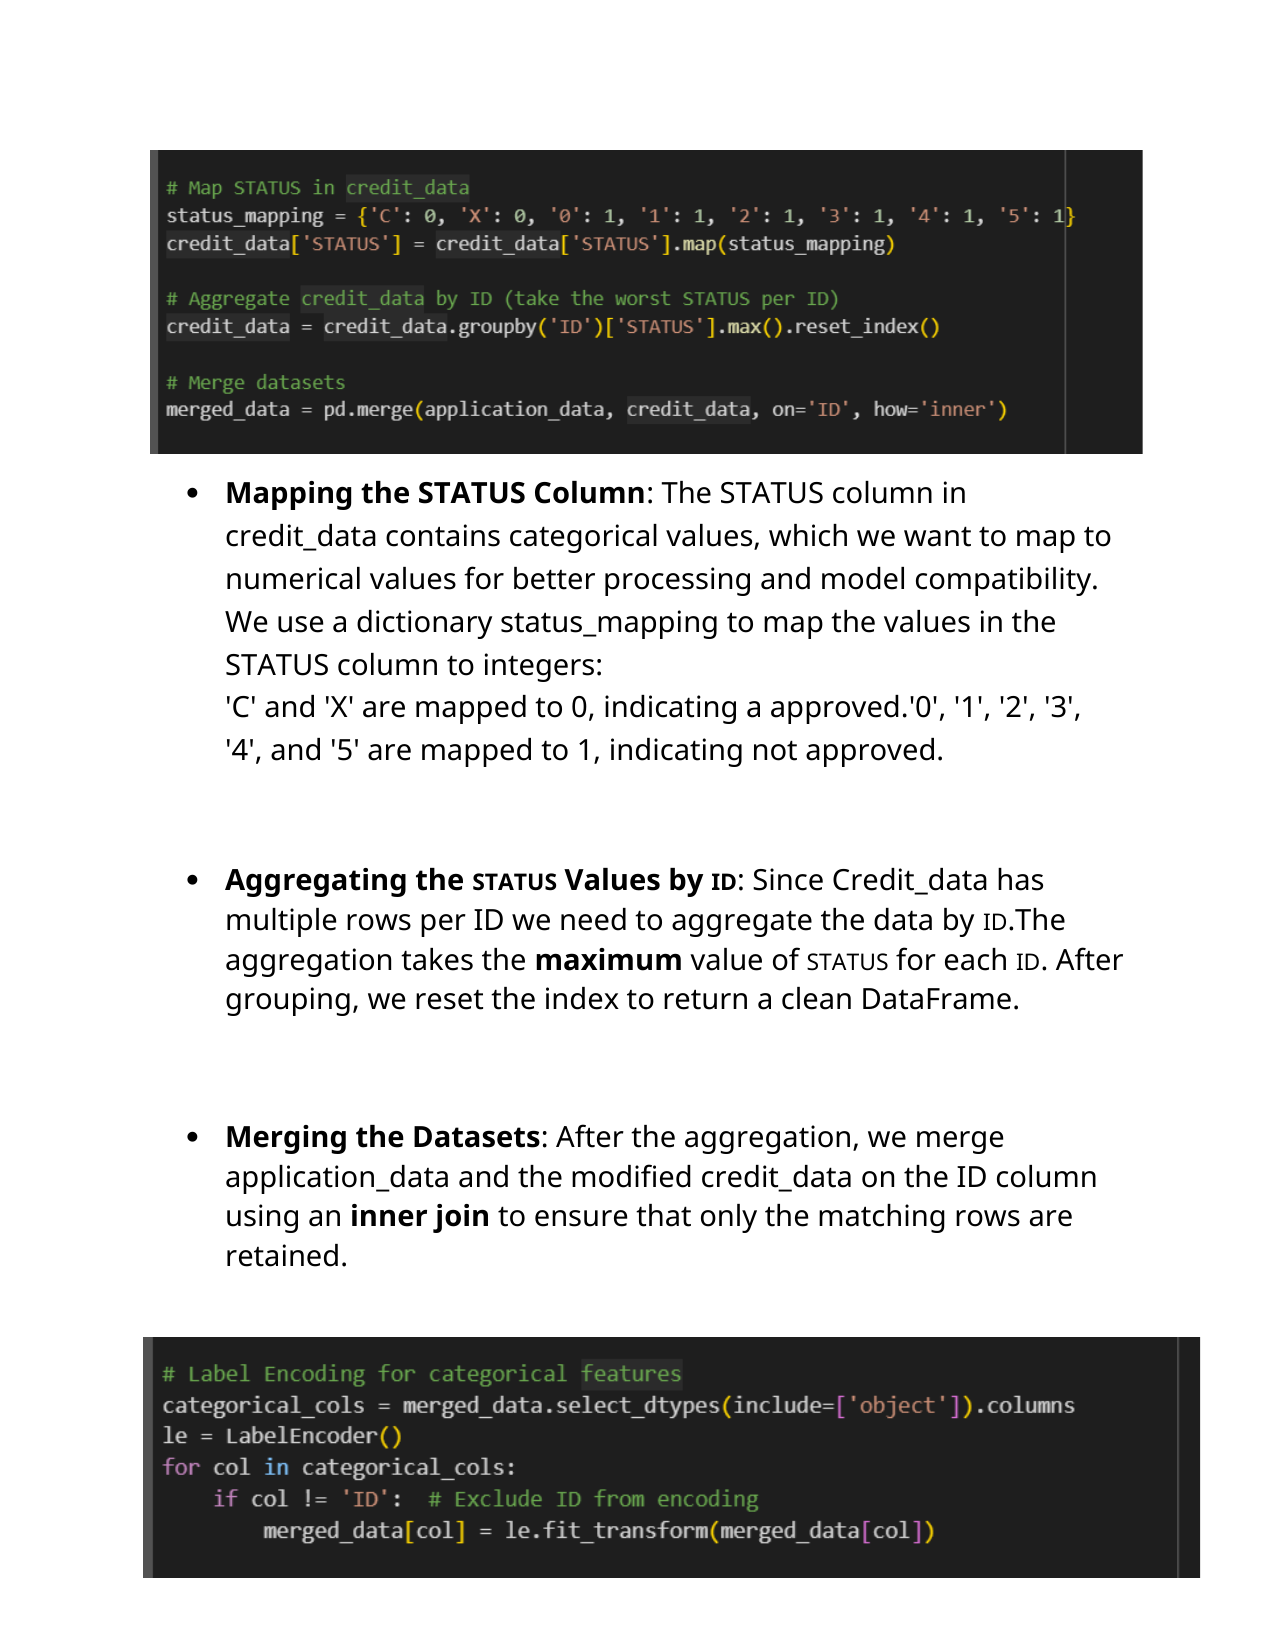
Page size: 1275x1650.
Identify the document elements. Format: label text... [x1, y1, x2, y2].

list Merging the Datasets: After the aggregation, we merge application_data and the modified credit_data on the ID column using an inner join to ensure that only the matching rows are retained. [187, 1116, 1125, 1275]
list Mapping the STATUS Column: The STATUS column in credit_data contains categorical values, which we want to map to numerical values for better processing and model compatibility. We use a dictionary status_mapping to map the values in the STATUS column to integers: [187, 473, 1125, 684]
list 'C' and 'X' are mapped to 0, indicating a approved.'0', '1', '2', '3', '4', and '5' are mapped to 1, indicating not approved. [225, 687, 1125, 769]
picture [150, 150, 1143, 454]
list Aggregating the STATUS Values by ID: Since Credit_data has multiple rows per ID we need to aggregate the data by ID.The aggregation takes the maximum value of STATUS for each ID. After grouping, we reset the index to return a clean DataFrame. [187, 859, 1125, 1018]
picture [143, 1337, 1200, 1578]
